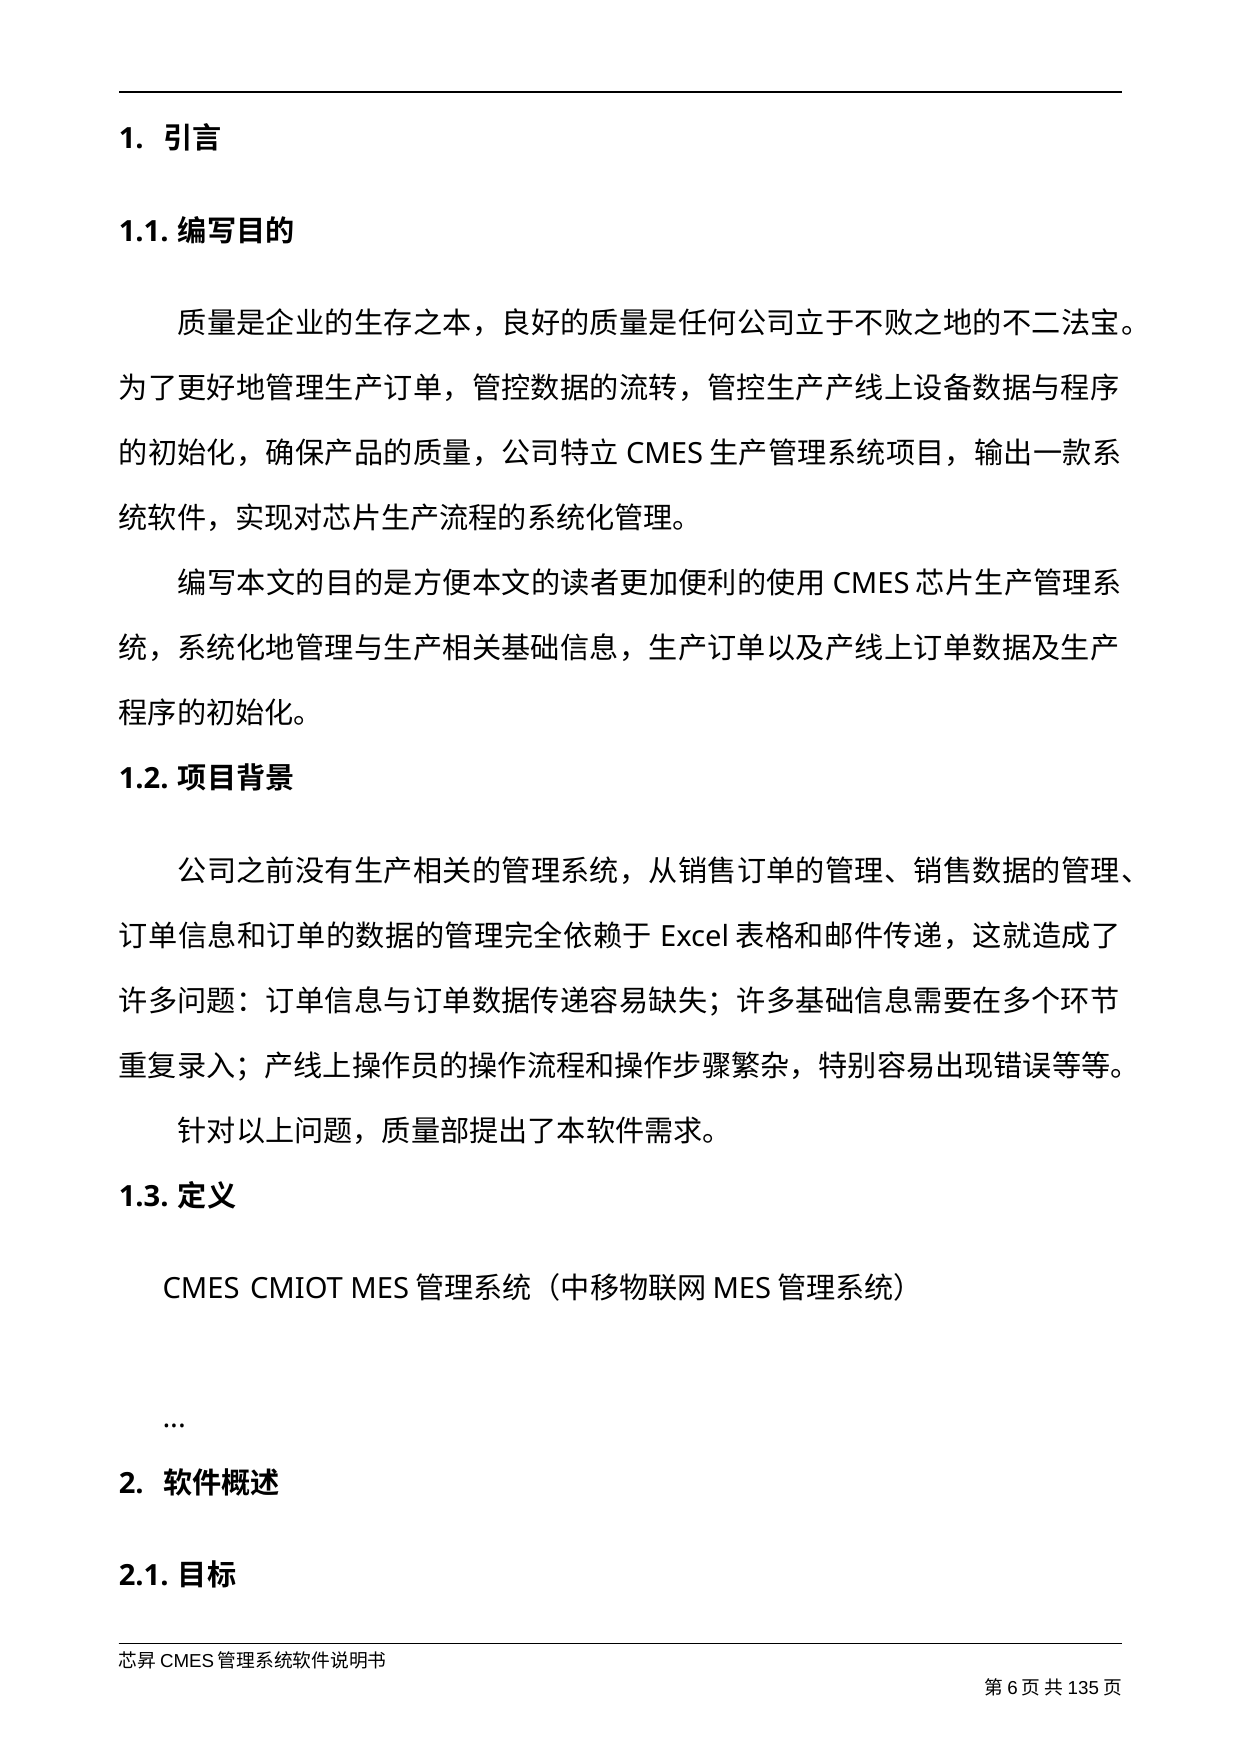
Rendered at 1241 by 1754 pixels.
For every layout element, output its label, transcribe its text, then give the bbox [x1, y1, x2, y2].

list 软件概述 [118, 1448, 1122, 1513]
text 编写本文的目的是方便本文的读者更加便利的使用CMES芯片生产管理系统，系统化地管理与生产相关基础信息，生产订单以及产线上订单数据及生产程序的初始化。 [118, 548, 1122, 743]
list 引言 [118, 104, 1122, 169]
list 定义 [118, 1161, 1122, 1226]
list 项目背景 [118, 743, 1122, 808]
text CMES CMIOT MES管理系统（中移物联网MES管理系统） [162, 1253, 1122, 1318]
list 目标 [118, 1541, 1122, 1606]
text 质量是企业的生存之本，良好的质量是任何公司立于不败之地的不二法宝。为了更好地管理生产订单，管控数据的流转，管控生产产线上设备数据与程序的初始化，确保产品的质量，公司特立CMES生产管理系统项目，输出一款系统软件，实现对芯片生产流程的系统化管理。 [118, 288, 1122, 548]
text 针对以上问题，质量部提出了本软件需求。 [118, 1096, 1122, 1161]
text ... [162, 1383, 1122, 1448]
text 公司之前没有生产相关的管理系统，从销售订单的管理、销售数据的管理、订单信息和订单的数据的管理完全依赖于Excel表格和邮件传递，这就造成了许多问题：订单信息与订单数据传递容易缺失；许多基础信息需要在多个环节重复录入；产线上操作员的操作流程和操作步骤繁杂，特别容易出现错误等等。 [118, 836, 1122, 1096]
list 编写目的 [118, 196, 1122, 261]
